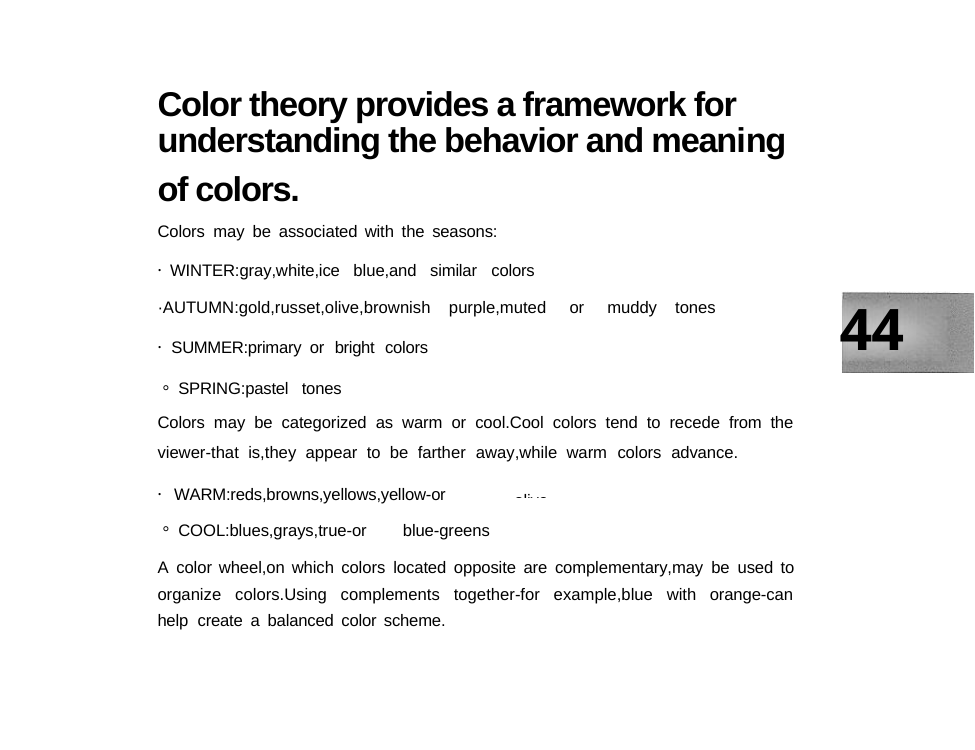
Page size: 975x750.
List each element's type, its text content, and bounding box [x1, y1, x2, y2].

text Color theory provides a framework for [157, 90, 974, 123]
text · WARM:reds,browns,yellows,yellow-or [157, 484, 974, 504]
text Colors may be categorized as warm or cool.Cool colors tend to recede from the [157, 415, 974, 443]
text organize colors.Using complements together-for example,blue with orange-can [157, 584, 974, 607]
text understanding the behavior and meaning [157, 130, 974, 176]
text A color wheel,on which colors located opposite are complementary,may be used to [157, 558, 974, 584]
text help create a balanced color scheme. [157, 610, 974, 633]
picture [841, 361, 974, 373]
text · SUMMER:primary or bright colors [157, 338, 974, 361]
text viewer-that is,they appear to be farther away,while warm colors advance. [157, 443, 974, 466]
text ·AUTUMN:gold,russet,olive,brownish purple,muted or muddy tones [157, 300, 974, 338]
text of colors. [157, 176, 974, 208]
picture [841, 291, 974, 300]
text 。 SPRING:pastel tones [157, 381, 974, 398]
text 。 COOL:blues,grays,true-or blue-greens [157, 521, 974, 543]
text Colors may be associated with the seasons: [157, 221, 974, 244]
text · WINTER:gray,white,ice blue,and similar colors [157, 261, 974, 283]
